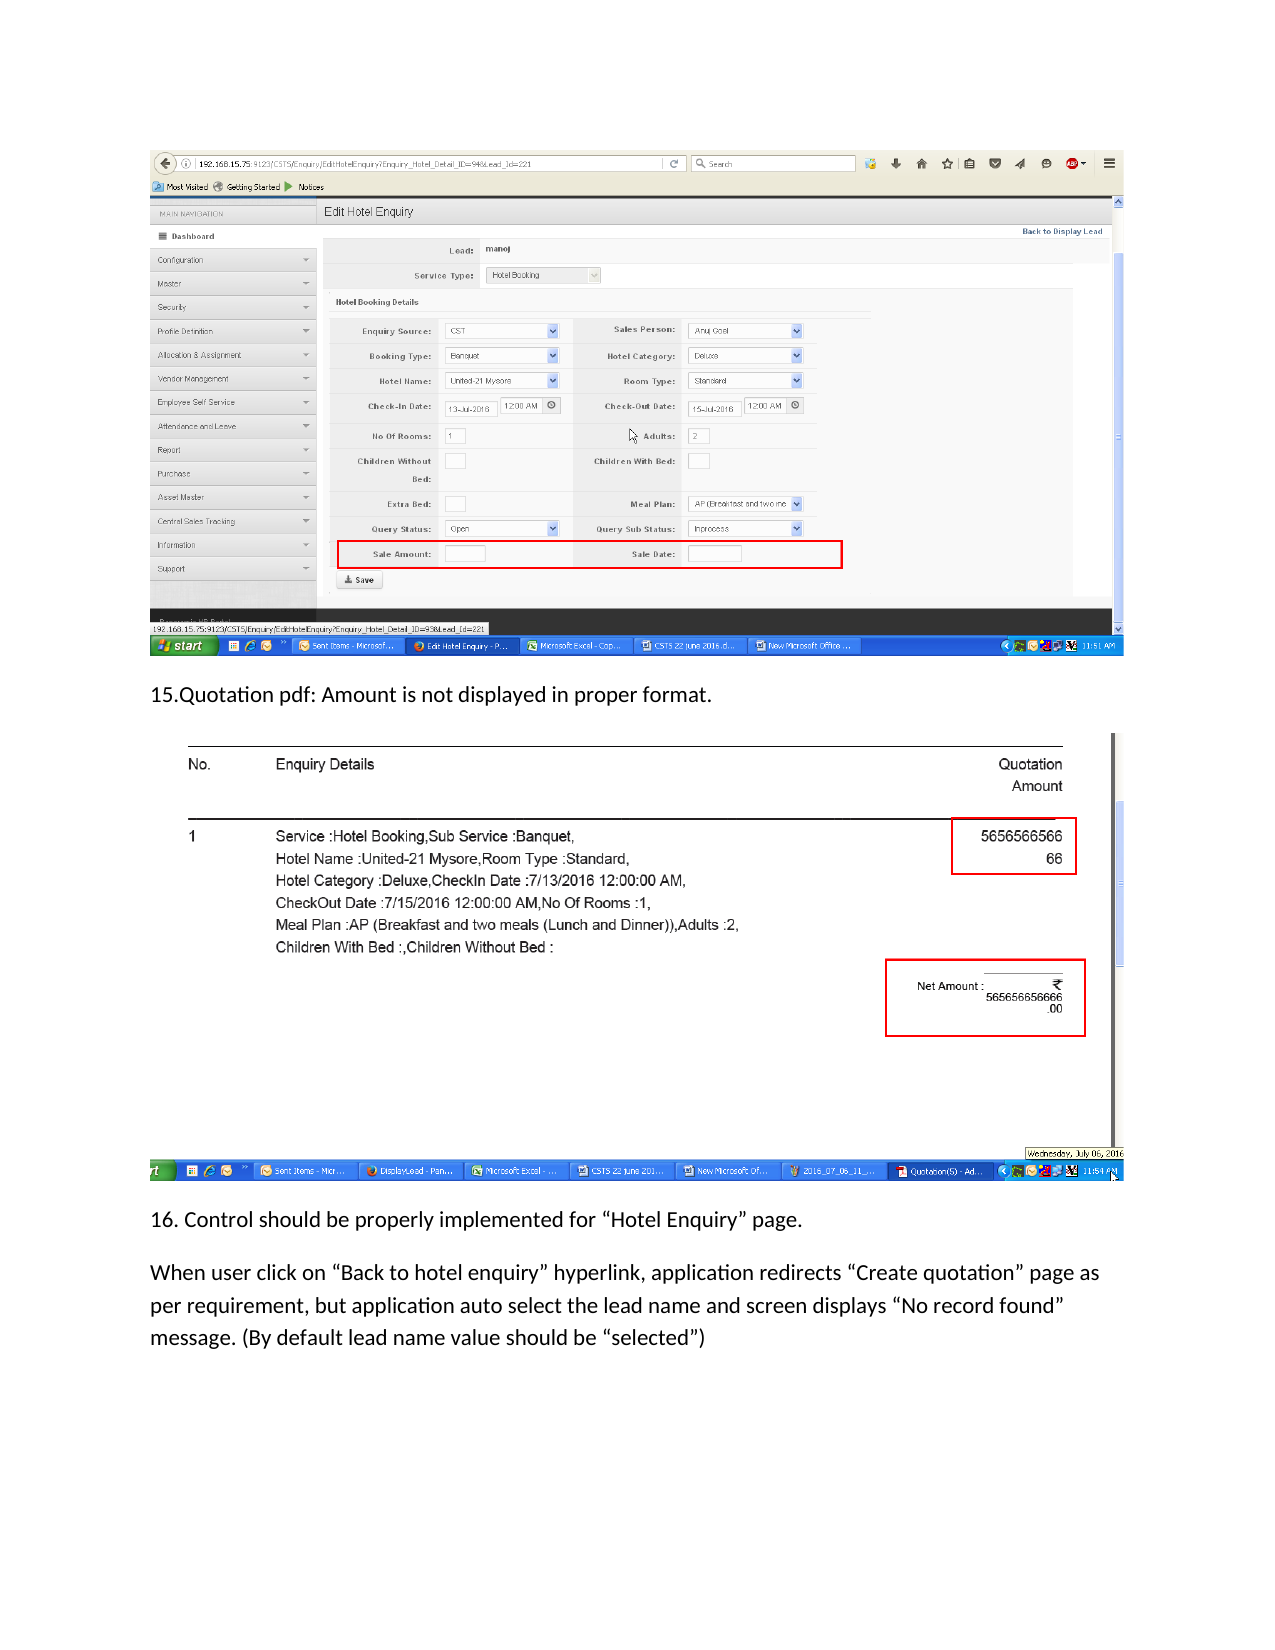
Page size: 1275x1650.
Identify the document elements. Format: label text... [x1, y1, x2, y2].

text 15.Quotation pdf: Amount is not displayed in proper format. [150, 680, 1125, 708]
picture [150, 150, 1124, 656]
text When user click on “Back to hotel enquiry” hyperlink, application redirects “Create quotation” page as per requirement, but application auto select the lead name and screen displays “No record found” message. (By default lead name value should be “selected”) [150, 1258, 1125, 1351]
picture [150, 733, 1124, 1181]
text 16. Control should be properly implemented for “Hotel Enquiry” page. [150, 1206, 1125, 1233]
